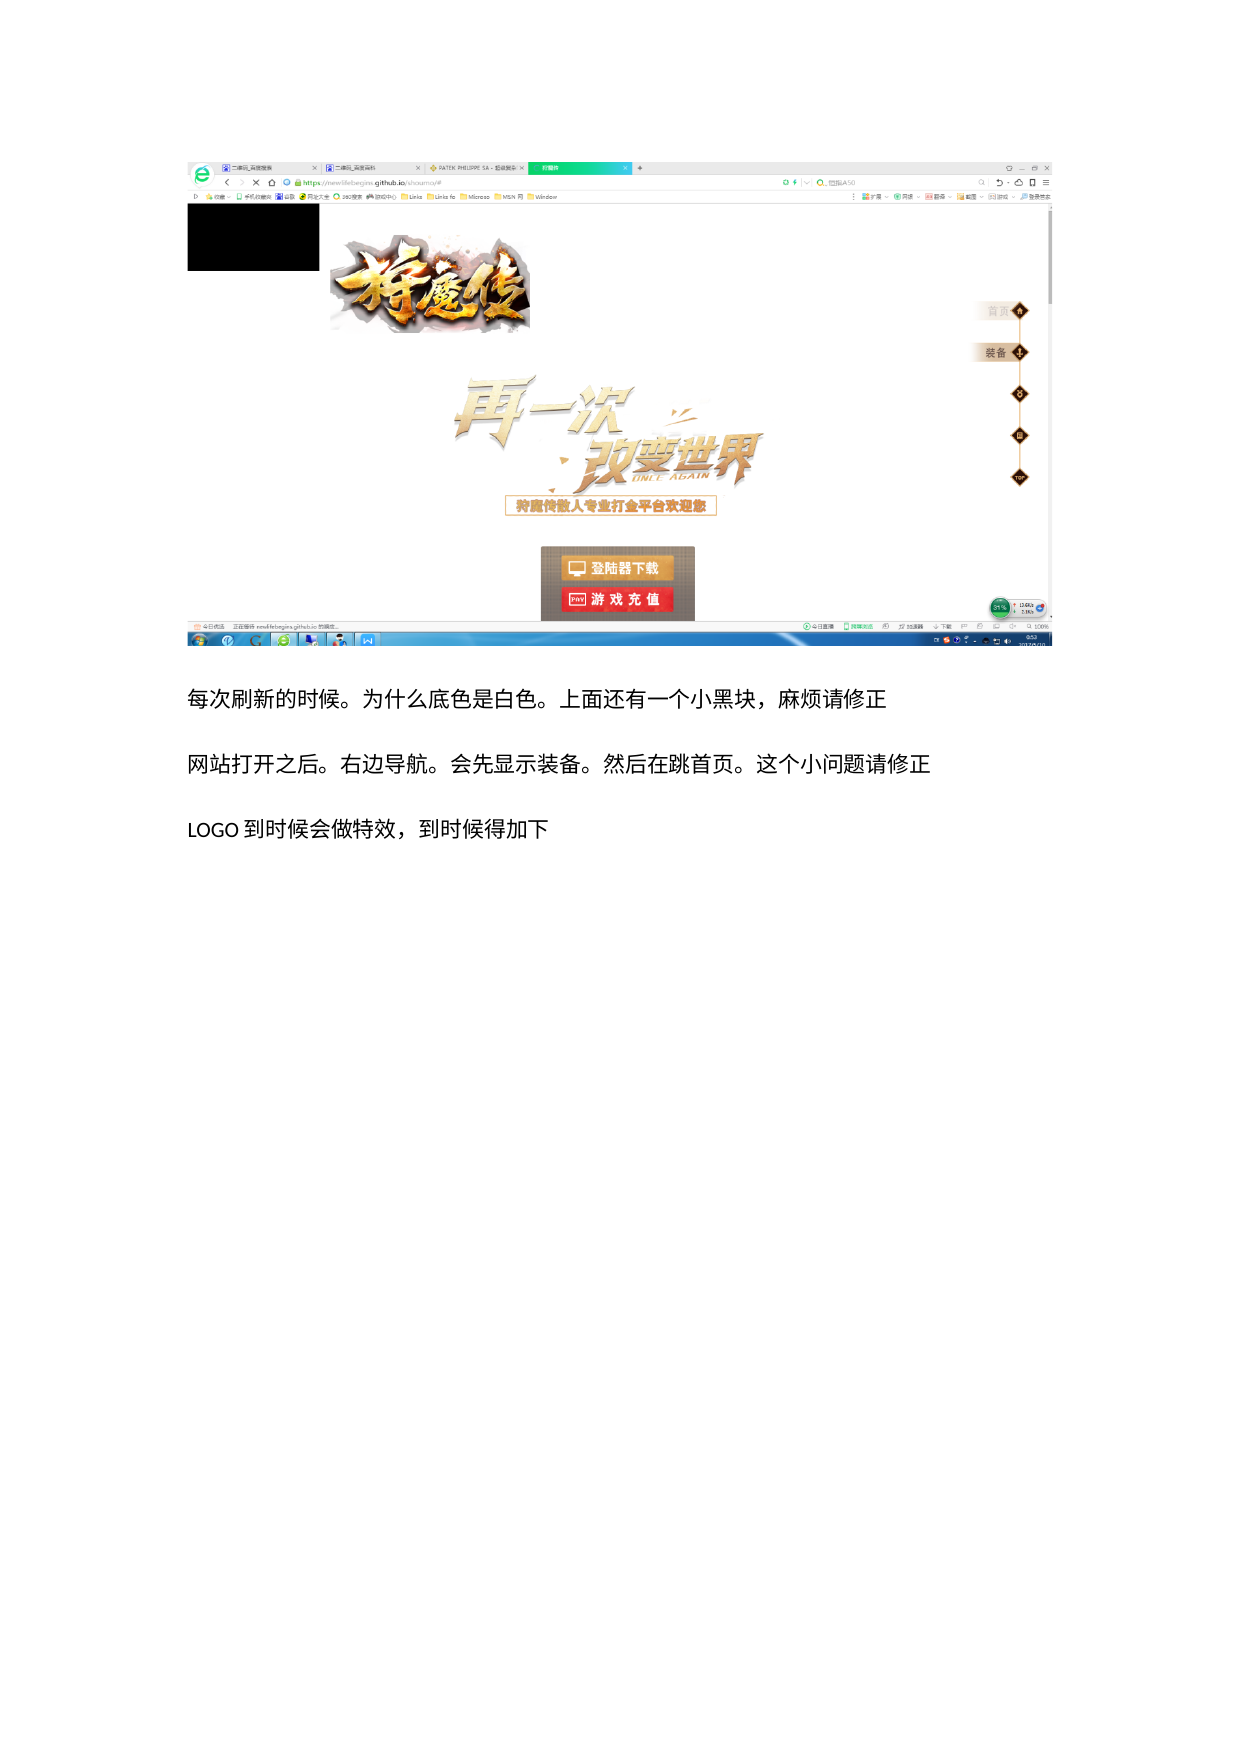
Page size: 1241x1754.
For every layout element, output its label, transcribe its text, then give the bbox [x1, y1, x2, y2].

text 每次刷新的时候。为什么底色是白色。上面还有一个小黑块，麻烦请修正 [187, 682, 1053, 714]
text LOGO到时候会做特效，到时候得加下 [187, 812, 1053, 844]
picture [187, 162, 1053, 646]
text 网站打开之后。右边导航。会先显示装备。然后在跳首页。这个小问题请修正 [187, 747, 1053, 779]
